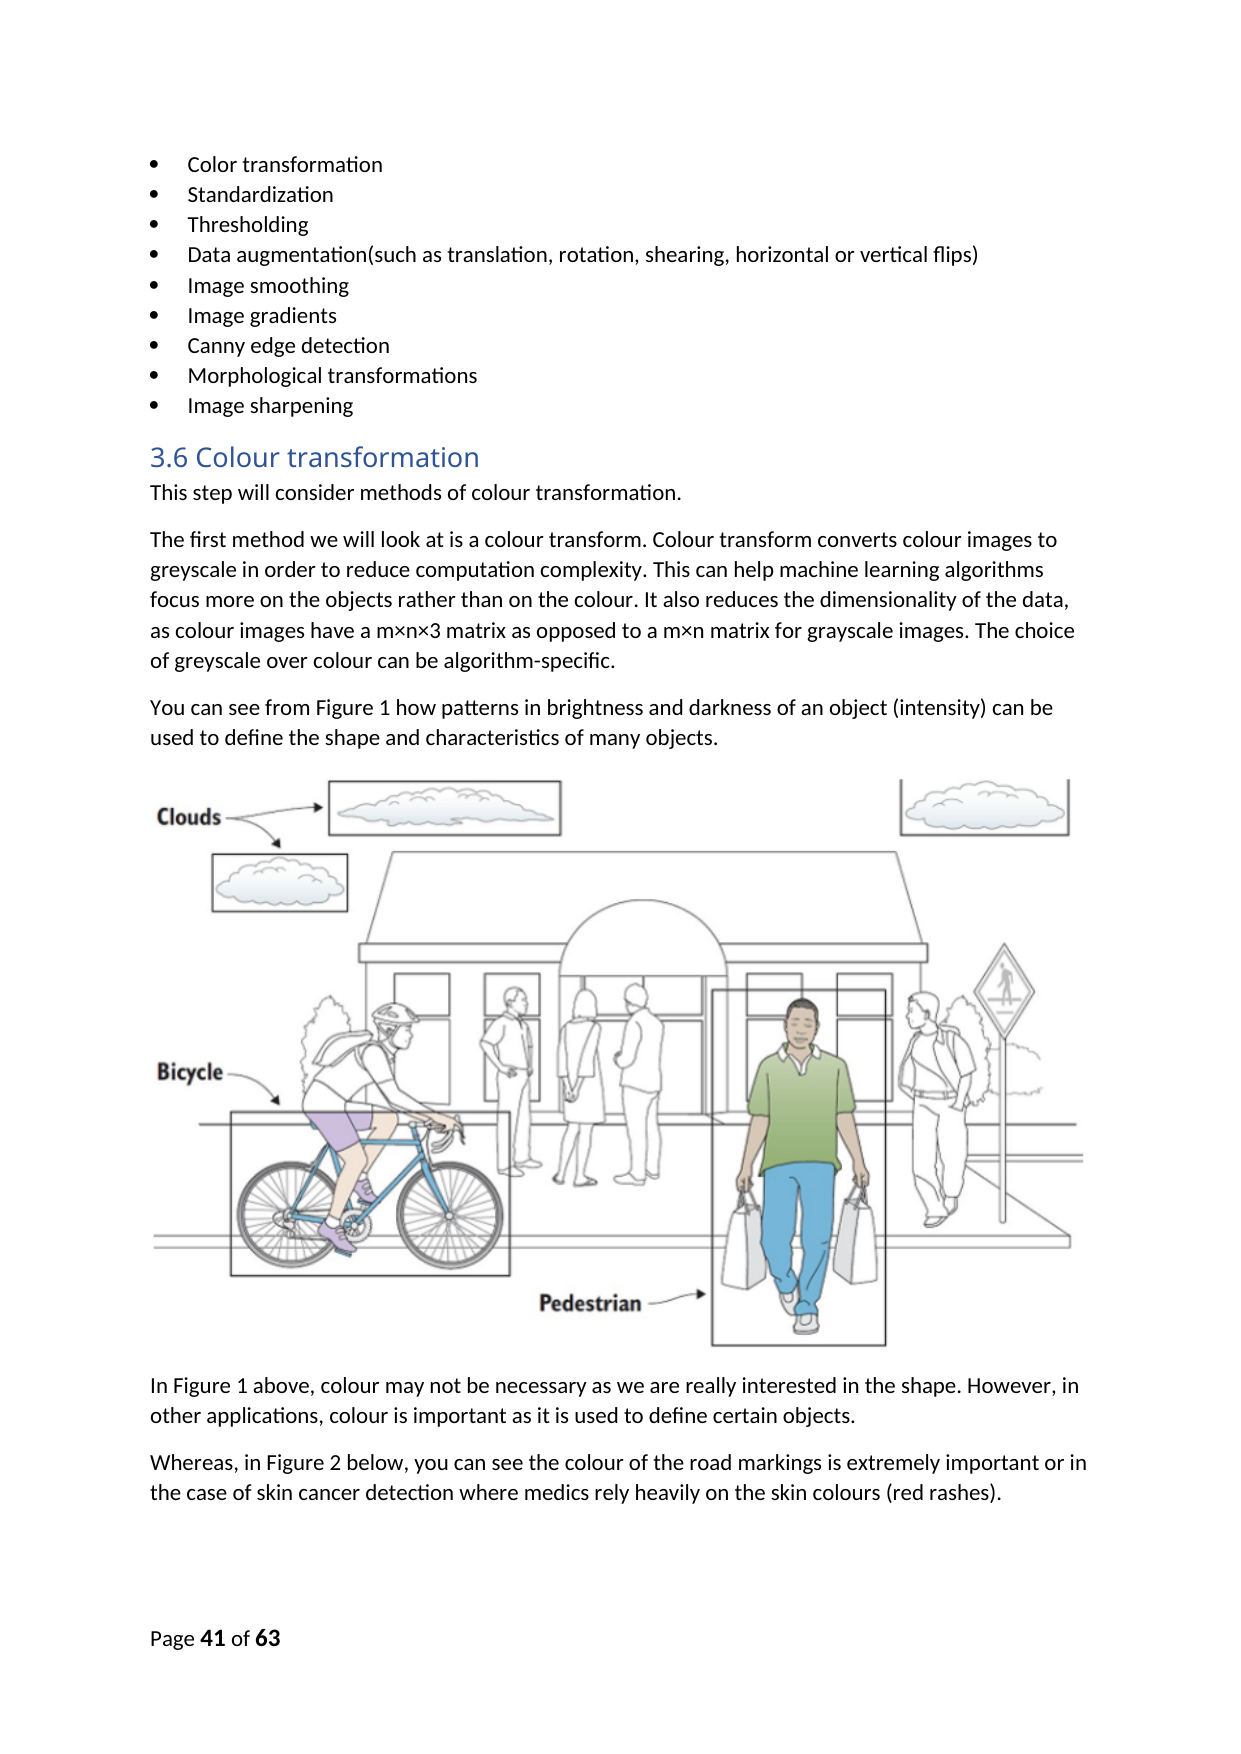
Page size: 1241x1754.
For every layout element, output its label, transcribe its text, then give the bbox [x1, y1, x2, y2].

list Image smoothing [150, 271, 1090, 299]
picture [150, 770, 1091, 1352]
text This step will consider methods of colour transformation. [150, 478, 1090, 506]
list Data augmentation(such as translation, rotation, shearing, horizontal or vertical flips) [150, 241, 1090, 269]
list Color transformation [150, 150, 1090, 178]
text Whereas, in Figure 2 below, you can see the colour of the road markings is extremely important or in the case of skin cancer detection where medics rely heavily on the skin colours (red rashes). [150, 1448, 1090, 1506]
text The first method we will look at is a colour transform. Colour transform converts colour images to greyscale in order to reduce computation complexity. This can help machine learning algorithms focus more on the objects rather than on the colour. It also reduces the dimensionality of the data, as colour images have a m×n×3 matrix as opposed to a m×n matrix for grayscale images. The choice of greyscale over colour can be algorithm-specific. [150, 525, 1090, 674]
list Standardization [150, 180, 1090, 208]
list Image gradients [150, 301, 1090, 329]
list Canny edge detection [150, 331, 1090, 359]
subtitle 3.6 Colour transformation [150, 438, 1090, 475]
text You can see from Figure 1 how patterns in brightness and darkness of an object (intensity) can be used to define the shape and characteristics of many objects. [150, 693, 1090, 751]
list Morphological transformations [150, 361, 1090, 389]
text In Figure 1 above, colour may not be necessary as we are really interested in the shape. However, in other applications, colour is important as it is used to define certain objects. [150, 1371, 1090, 1429]
list Thresholding [150, 210, 1090, 238]
list Image sharpening [150, 392, 1090, 420]
